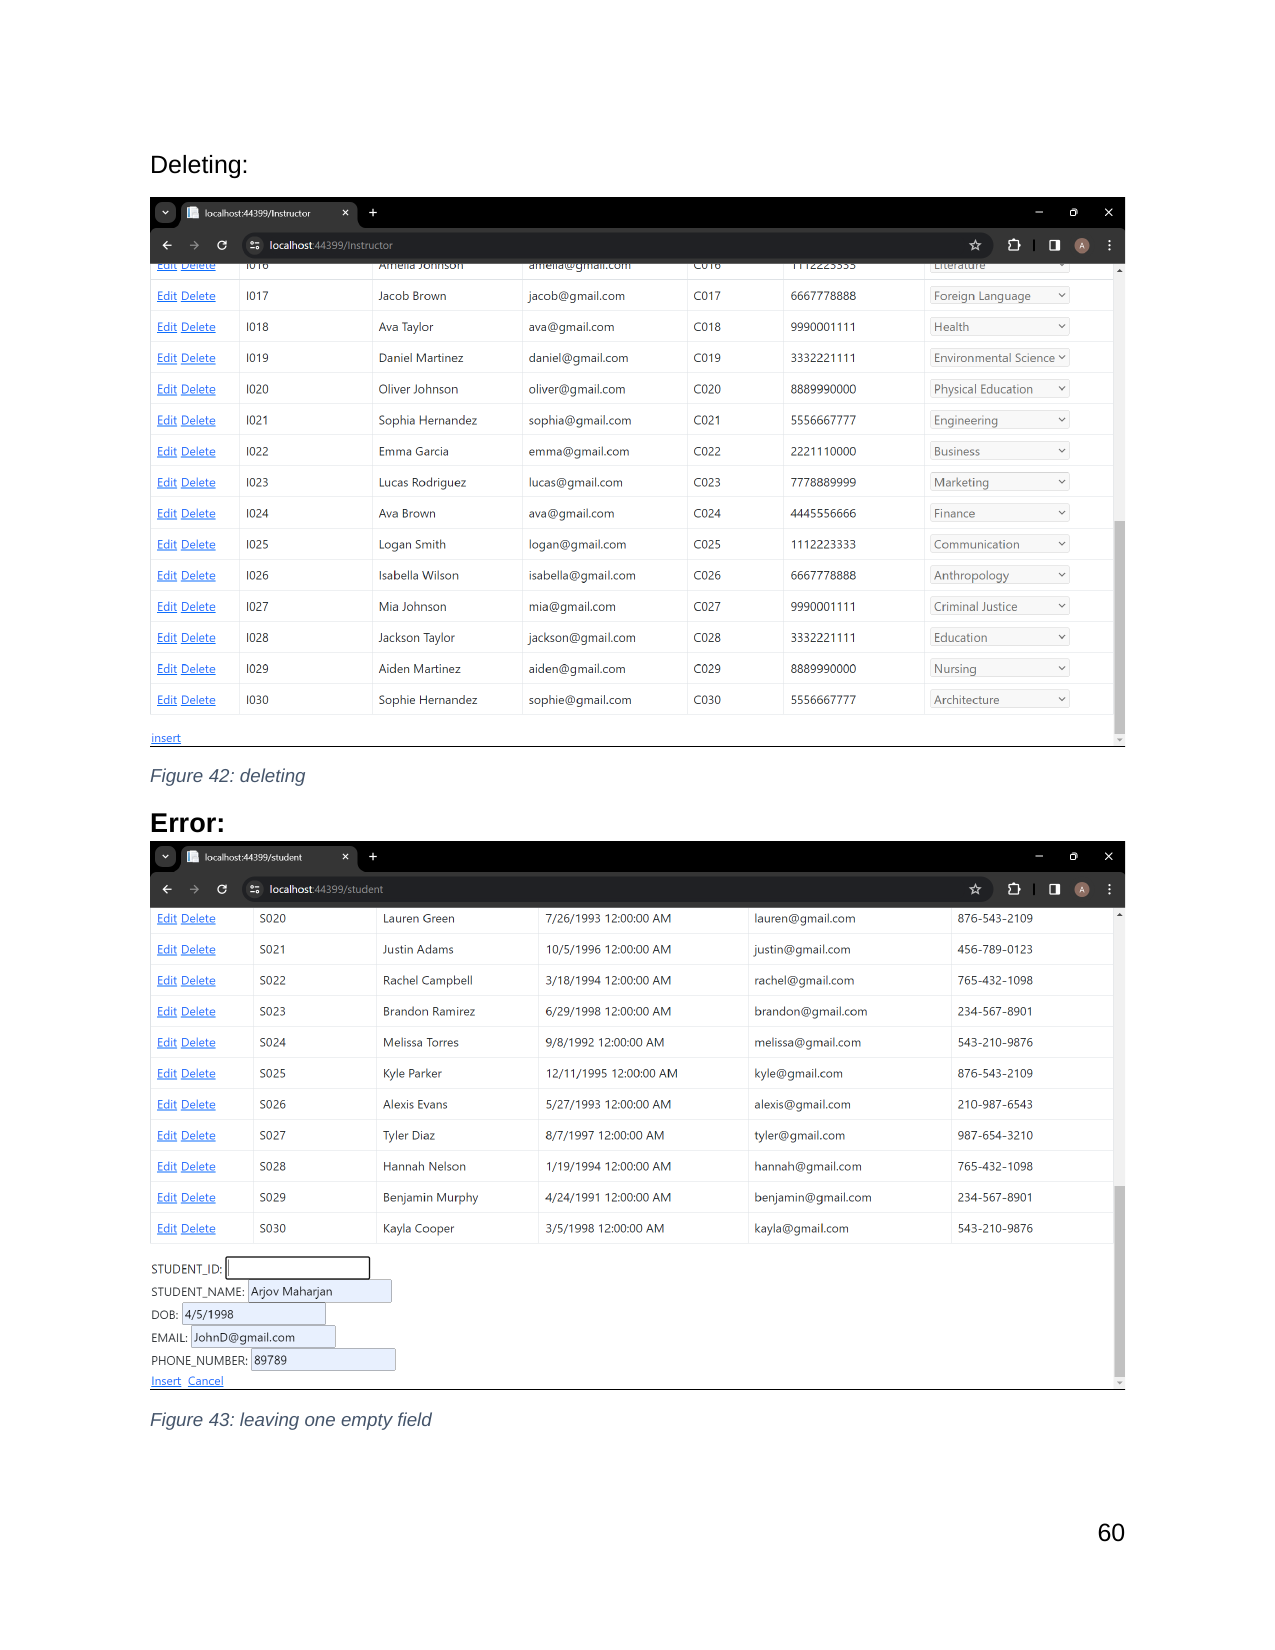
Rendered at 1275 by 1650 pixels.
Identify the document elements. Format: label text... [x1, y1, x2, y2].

text Figure 43: leaving one empty field [150, 1409, 1125, 1430]
text Figure 42: deleting [150, 765, 1125, 787]
subtitle Error: [150, 807, 1125, 839]
picture [150, 197, 1125, 747]
picture [150, 841, 1125, 1390]
text Deleting: [150, 150, 1125, 179]
